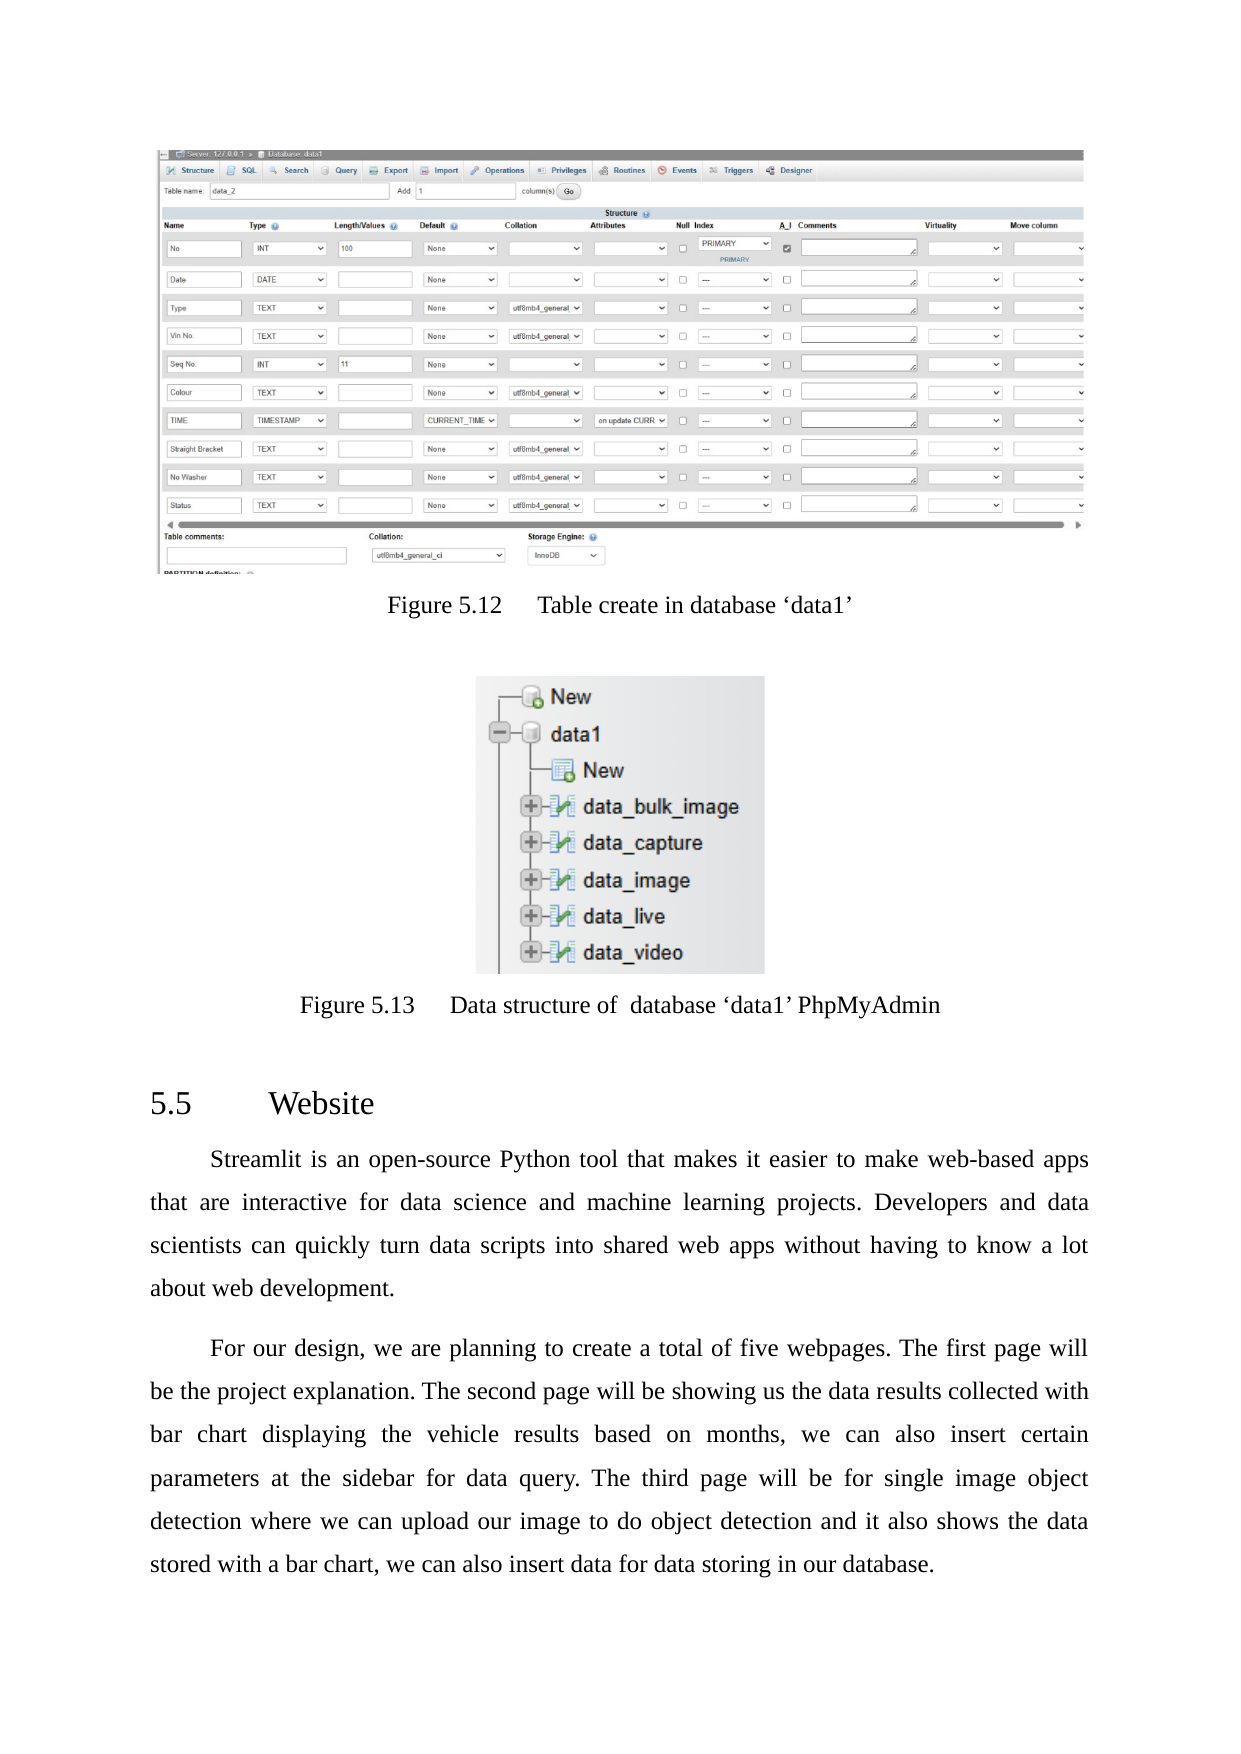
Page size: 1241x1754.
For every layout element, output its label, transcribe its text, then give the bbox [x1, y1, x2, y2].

text Streamlit is an open-source Python tool that makes it easier to make web-based apps that are interactive for data science and machine learning projects. Developers and data scientists can quickly turn data scripts into shared web apps without having to know a lot about web development. [150, 1144, 1090, 1302]
text Figure 5.12 Table create in database ‘data1’ [150, 590, 1090, 619]
text Figure 5.13 Data structure of database ‘data1’ PhpMyAdmin [150, 991, 1090, 1019]
picture [156, 150, 1084, 574]
picture [475, 676, 765, 974]
subtitle Website [150, 1083, 1090, 1122]
text For our design, we are planning to create a total of five webpages. The first page will be the project explanation. The second page will be showing us the data results collected with bar chart displaying the vehicle results based on months, we can also insert certain parameters at the sidebar for data query. The third page will be for single image object detection where we can upload our image to do object detection and it also shows the data stored with a bar chart, we can also insert data for data storing in our database. [150, 1333, 1090, 1578]
